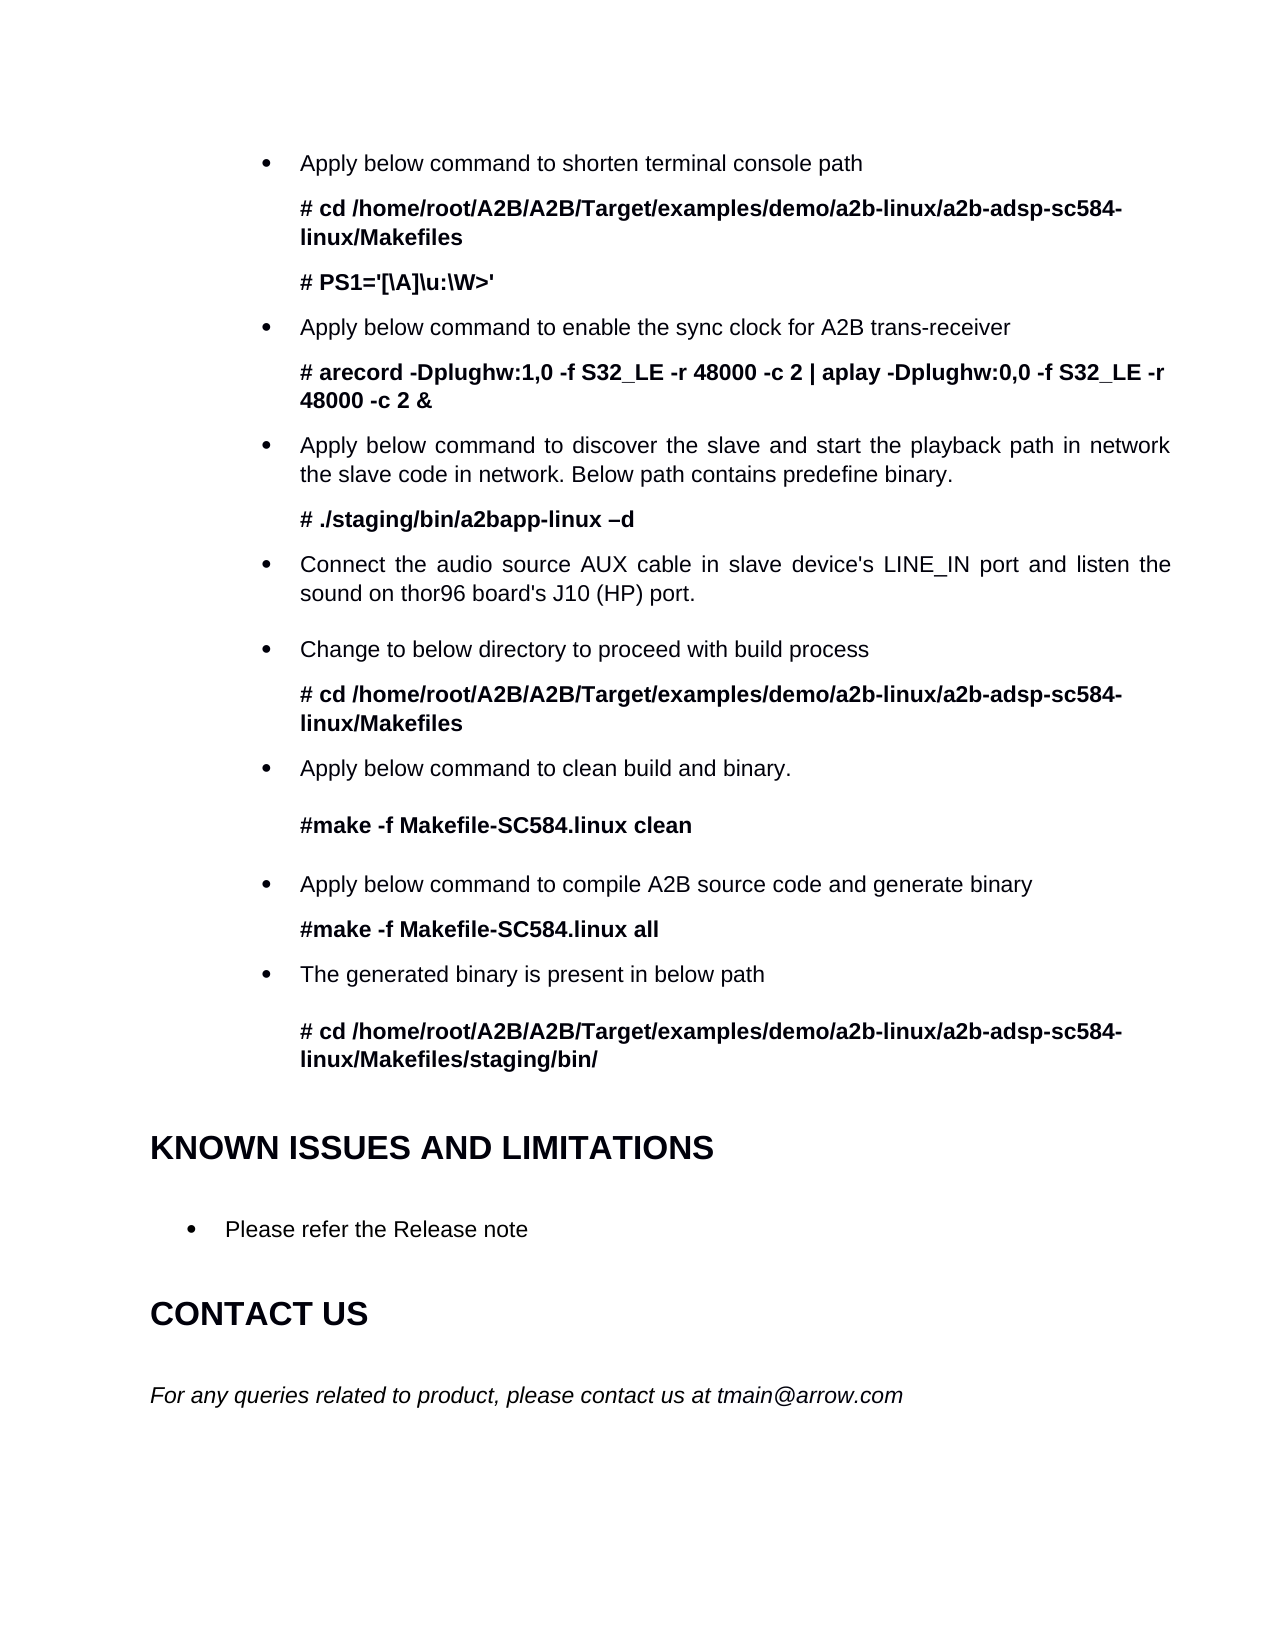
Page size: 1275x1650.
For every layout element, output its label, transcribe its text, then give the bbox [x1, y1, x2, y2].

text # arecord -Dplughw:1,0 -f S32_LE -r 48000 -c 2 | aplay -Dplughw:0,0 -f S32_LE -r 48000 -c 2 & [300, 359, 1172, 414]
text # ./staging/bin/a2bapp-linux –d [268, 506, 1172, 532]
list Apply below command to compile A2B source code and generate binary [262, 871, 1172, 897]
text # PS1='[\A]\u:\W>' [268, 269, 1172, 295]
list #make -f Makefile-SC584.linux clean [300, 812, 1172, 868]
subtitle Contact US [150, 1294, 1172, 1332]
list # cd /home/root/A2B/A2B/Target/examples/demo/a2b-linux/a2b-adsp-sc584-linux/Makefiles/staging/bin/ [300, 1018, 1172, 1072]
list Apply below command to shorten terminal console path [262, 150, 1172, 176]
text #make -f Makefile-SC584.linux all [300, 916, 1172, 942]
list Connect the audio source AUX cable in slave device's LINE_IN port and listen the sound on thor96 board's J10 (HP) port. [262, 551, 1172, 606]
text For any queries related to product, please contact us at tmain@arrow.com [150, 1382, 1172, 1409]
list Apply below command to clean build and binary. [262, 755, 1172, 781]
text # cd /home/root/A2B/A2B/Target/examples/demo/a2b-linux/a2b-adsp-sc584-linux/Makefiles [300, 681, 1172, 736]
text # cd /home/root/A2B/A2B/Target/examples/demo/a2b-linux/a2b-adsp-sc584-linux/Makefiles [300, 195, 1172, 250]
list Apply below command to enable the sync clock for A2B trans-receiver [262, 314, 1172, 340]
list Apply below command to discover the slave and start the playback path in network the slave code in network. Below path contains predefine binary. [262, 432, 1172, 487]
list Change to below directory to proceed with build process [262, 636, 1172, 663]
subtitle Known Issues and Limitations [150, 1128, 1172, 1166]
list Please refer the Release note [187, 1216, 1172, 1243]
list The generated binary is present in below path [262, 961, 1172, 987]
